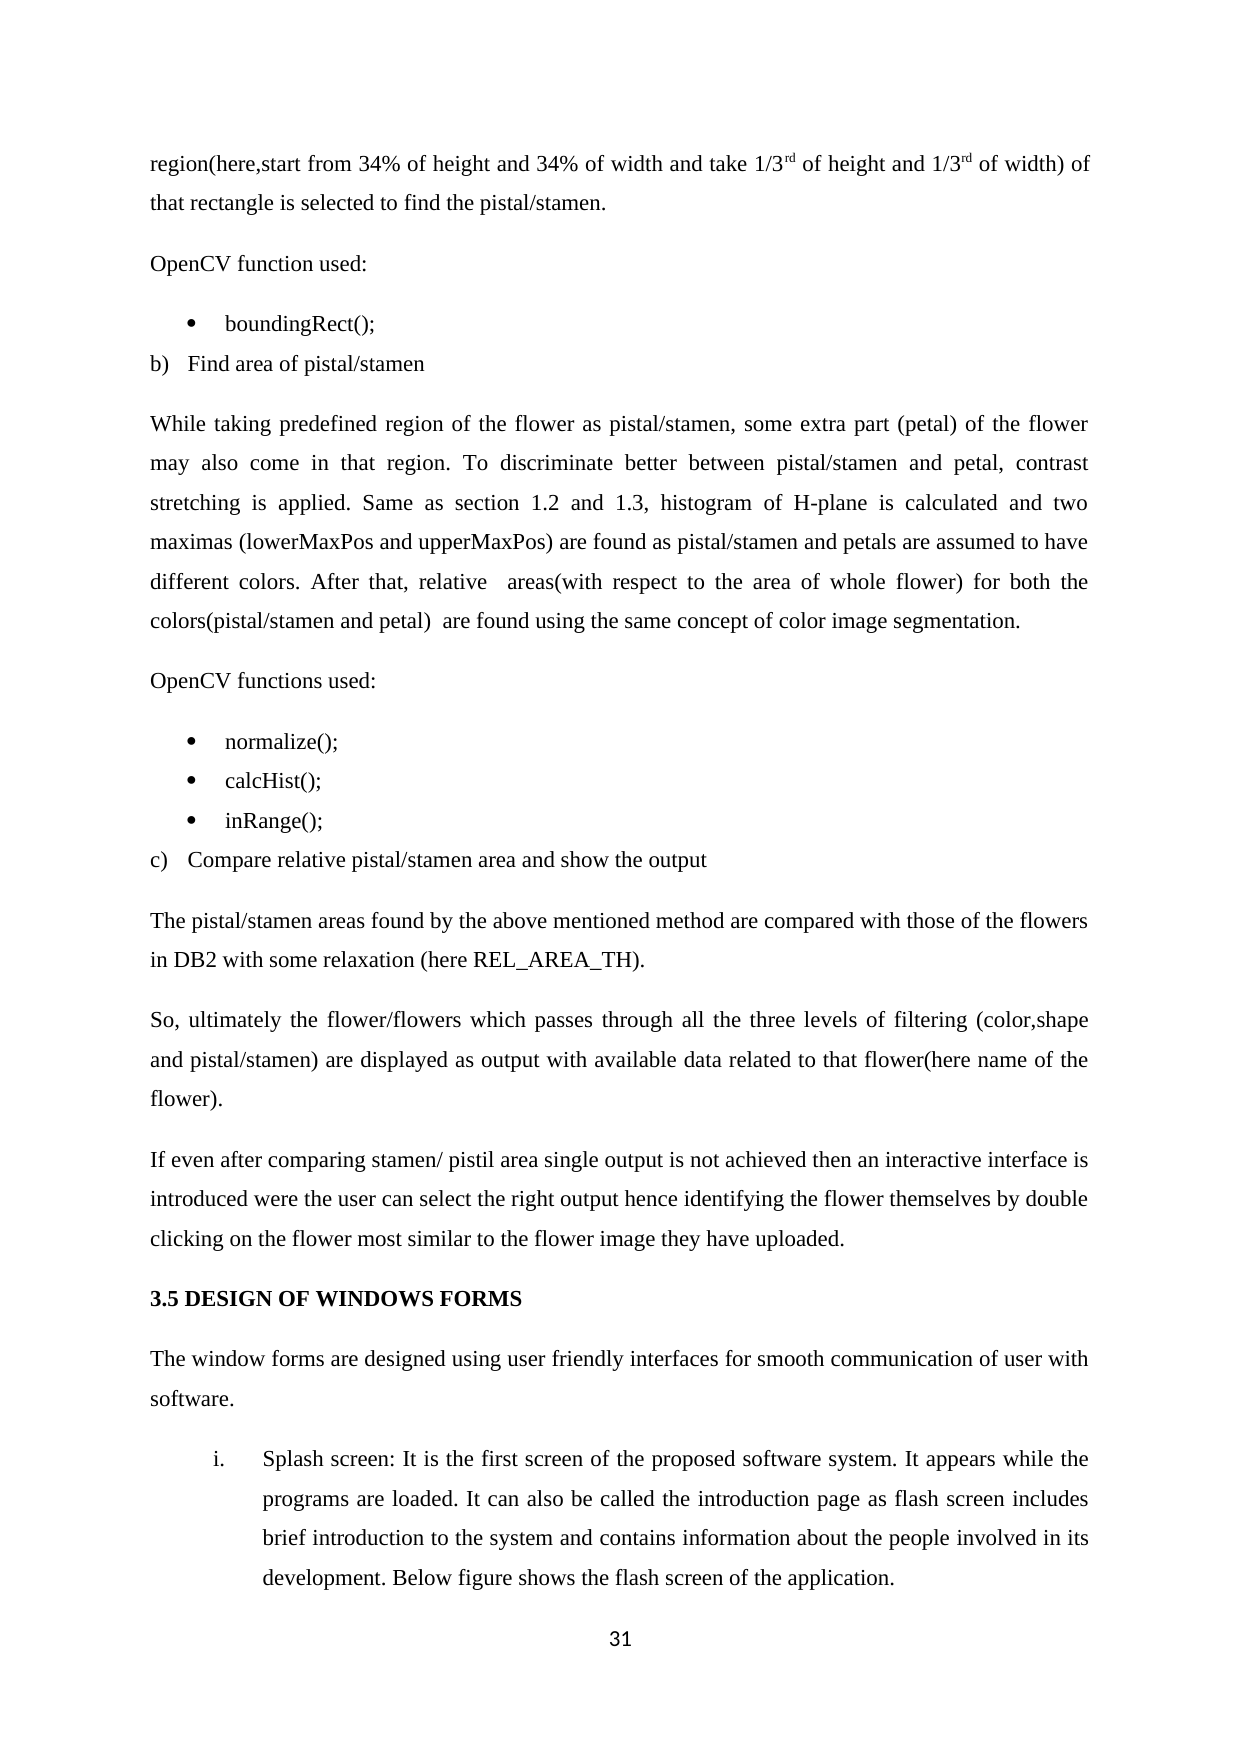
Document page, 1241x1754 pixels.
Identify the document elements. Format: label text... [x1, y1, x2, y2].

list calcHist(); [187, 767, 1090, 794]
text The pistal/stamen areas found by the above mentioned method are compared with those of the flowers in DB2 with some relaxation (here REL_AREA_TH). [150, 907, 1090, 972]
list Splash screen: It is the first screen of the proposed software system. It appears while the programs are loaded. It can also be called the introduction page as flash screen includes brief introduction to the system and contains information about the people involved in its development. Below figure shows the flash screen of the application. [225, 1445, 1090, 1590]
list inRange(); [187, 807, 1090, 833]
text 3.5 DESIGN OF WINDOWS FORMS [150, 1285, 1090, 1311]
text OpenCV function used: [150, 250, 1090, 276]
text OpenCV functions used: [150, 668, 1090, 694]
list boundingRect(); [187, 310, 1090, 336]
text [150, 150, 1090, 216]
text So, ultimately the flower/flowers which passes through all the three levels of filtering (color,shape and pistal/stamen) are displayed as output with available data related to that flower(here name of the flower). [150, 1006, 1090, 1112]
text While taking predefined region of the flower as pistal/stamen, some extra part (petal) of the flower may also come in that region. To discriminate better between pistal/stamen and petal, contrast stretching is applied. Same as section 1.2 and 1.3, histogram of H-plane is calculated and two maximas (lowerMaxPos and upperMaxPos) are found as pistal/stamen and petals are assumed to have different colors. After that, relative areas(with respect to the area of whole flower) for both the colors(pistal/stamen and petal) are found using the same concept of color image segmentation. [150, 410, 1090, 634]
text The window forms are designed using user friendly interfaces for smooth communication of user with software. [150, 1345, 1090, 1411]
list Compare relative pistal/stamen area and show the output [150, 846, 1090, 873]
list Find area of pistal/stamen [150, 349, 1090, 376]
list normalize(); [187, 728, 1090, 754]
text If even after comparing stamen/ pistil area single output is not achieved then an interactive interface is introduced were the user can select the right output hence identifying the flower themselves by double clicking on the flower most similar to the flower image they have uploaded. [150, 1146, 1090, 1251]
